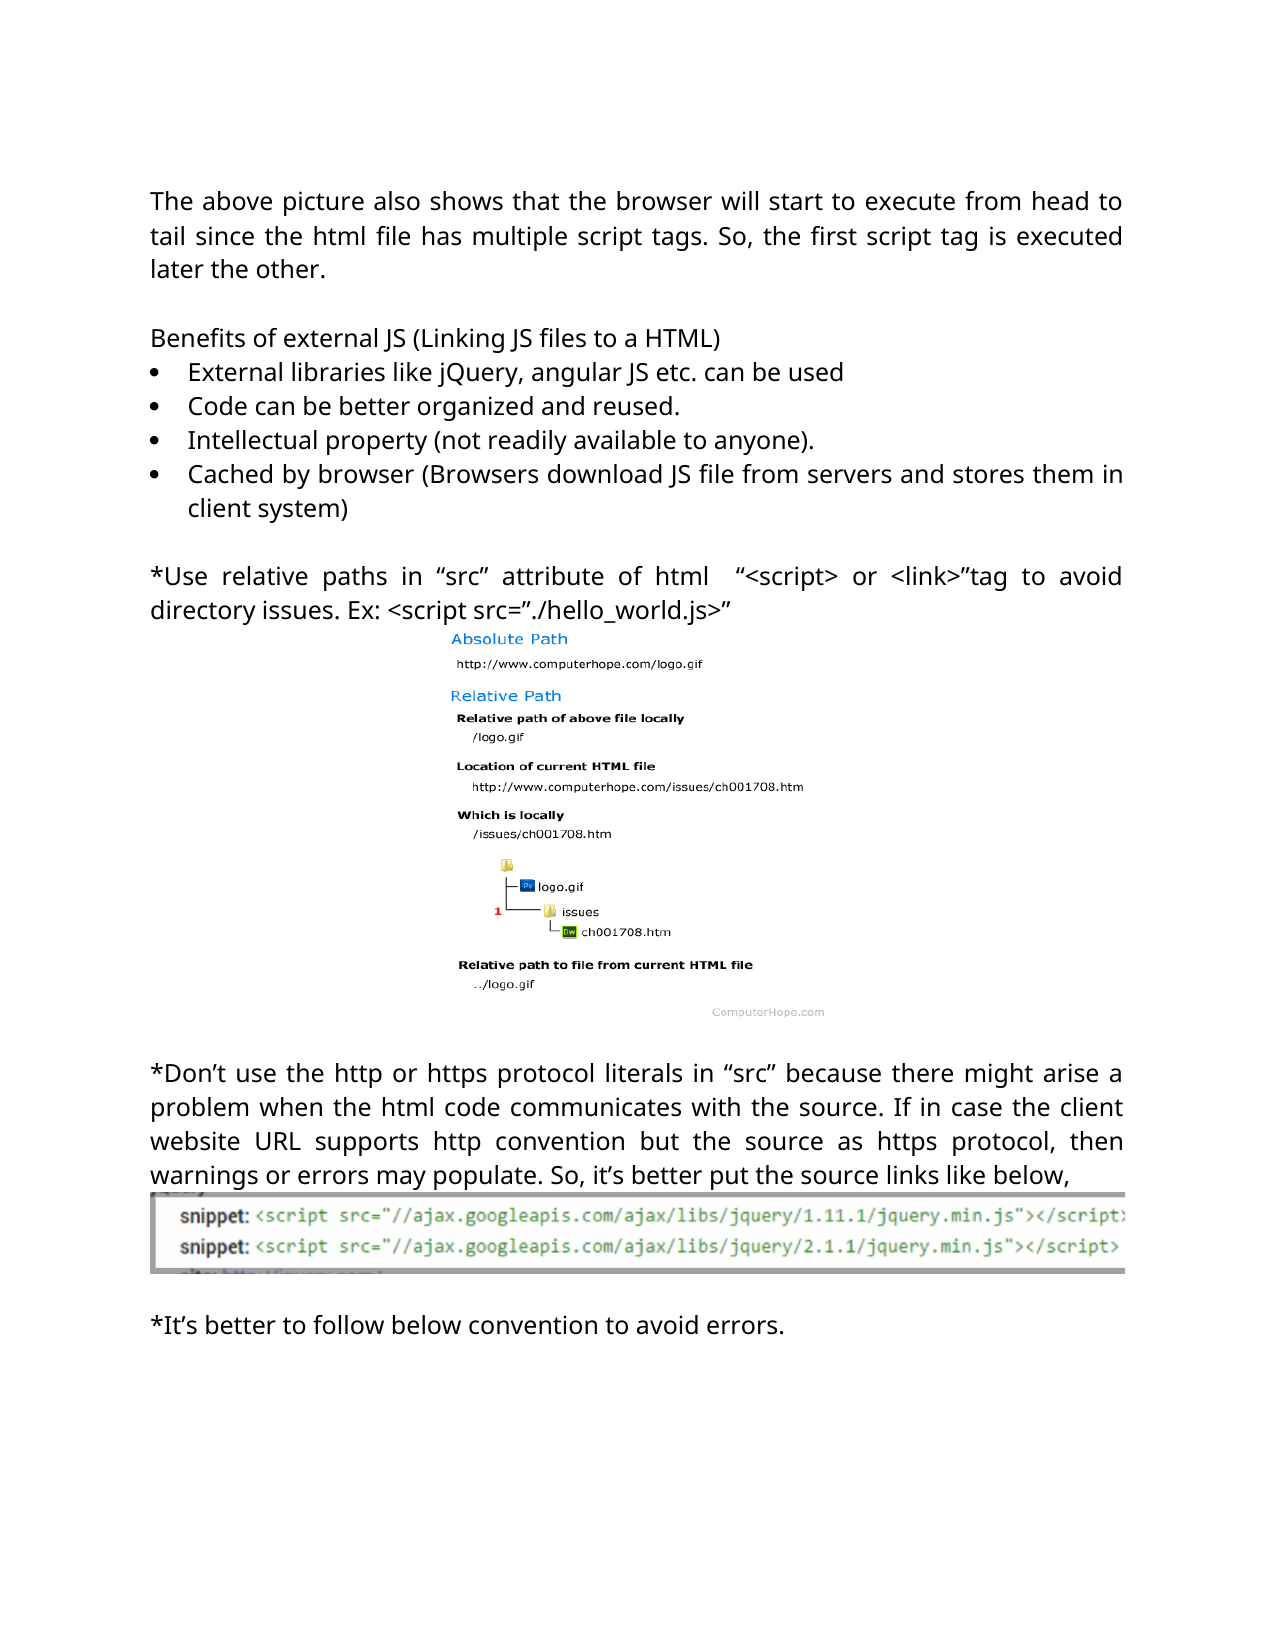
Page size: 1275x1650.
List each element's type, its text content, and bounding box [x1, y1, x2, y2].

text The above picture also shows that the browser will start to execute from head to tail since the html file has multiple script tags. So, the first script tag is executed later the other. [150, 184, 1125, 286]
text Benefits of external JS (Linking JS files to a HTML) [150, 320, 1125, 354]
list Code can be better organized and reused. [150, 388, 1125, 422]
text *Use relative paths in “src” attribute of html “<script> or <link>”tag to avoid directory issues. Ex: <script src=”./hello_world.js>” [150, 559, 1125, 627]
list Intellectual property (not readily available to anyone). [150, 422, 1125, 457]
text *Don’t use the http or https protocol literals in “src” because there might arise a problem when the html code communicates with the source. If in case the client website URL supports http convention but the source as https protocol, then warnings or errors may populate. So, it’s better put the source links like below, [150, 1056, 1125, 1192]
picture [150, 1192, 1125, 1274]
text *It’s better to follow below convention to avoid errors. [150, 1307, 1125, 1341]
picture [442, 626, 833, 1022]
list Cached by browser (Browsers download JS file from servers and stores them in client system) [150, 457, 1125, 525]
list External libraries like jQuery, angular JS etc. can be used [150, 354, 1125, 388]
